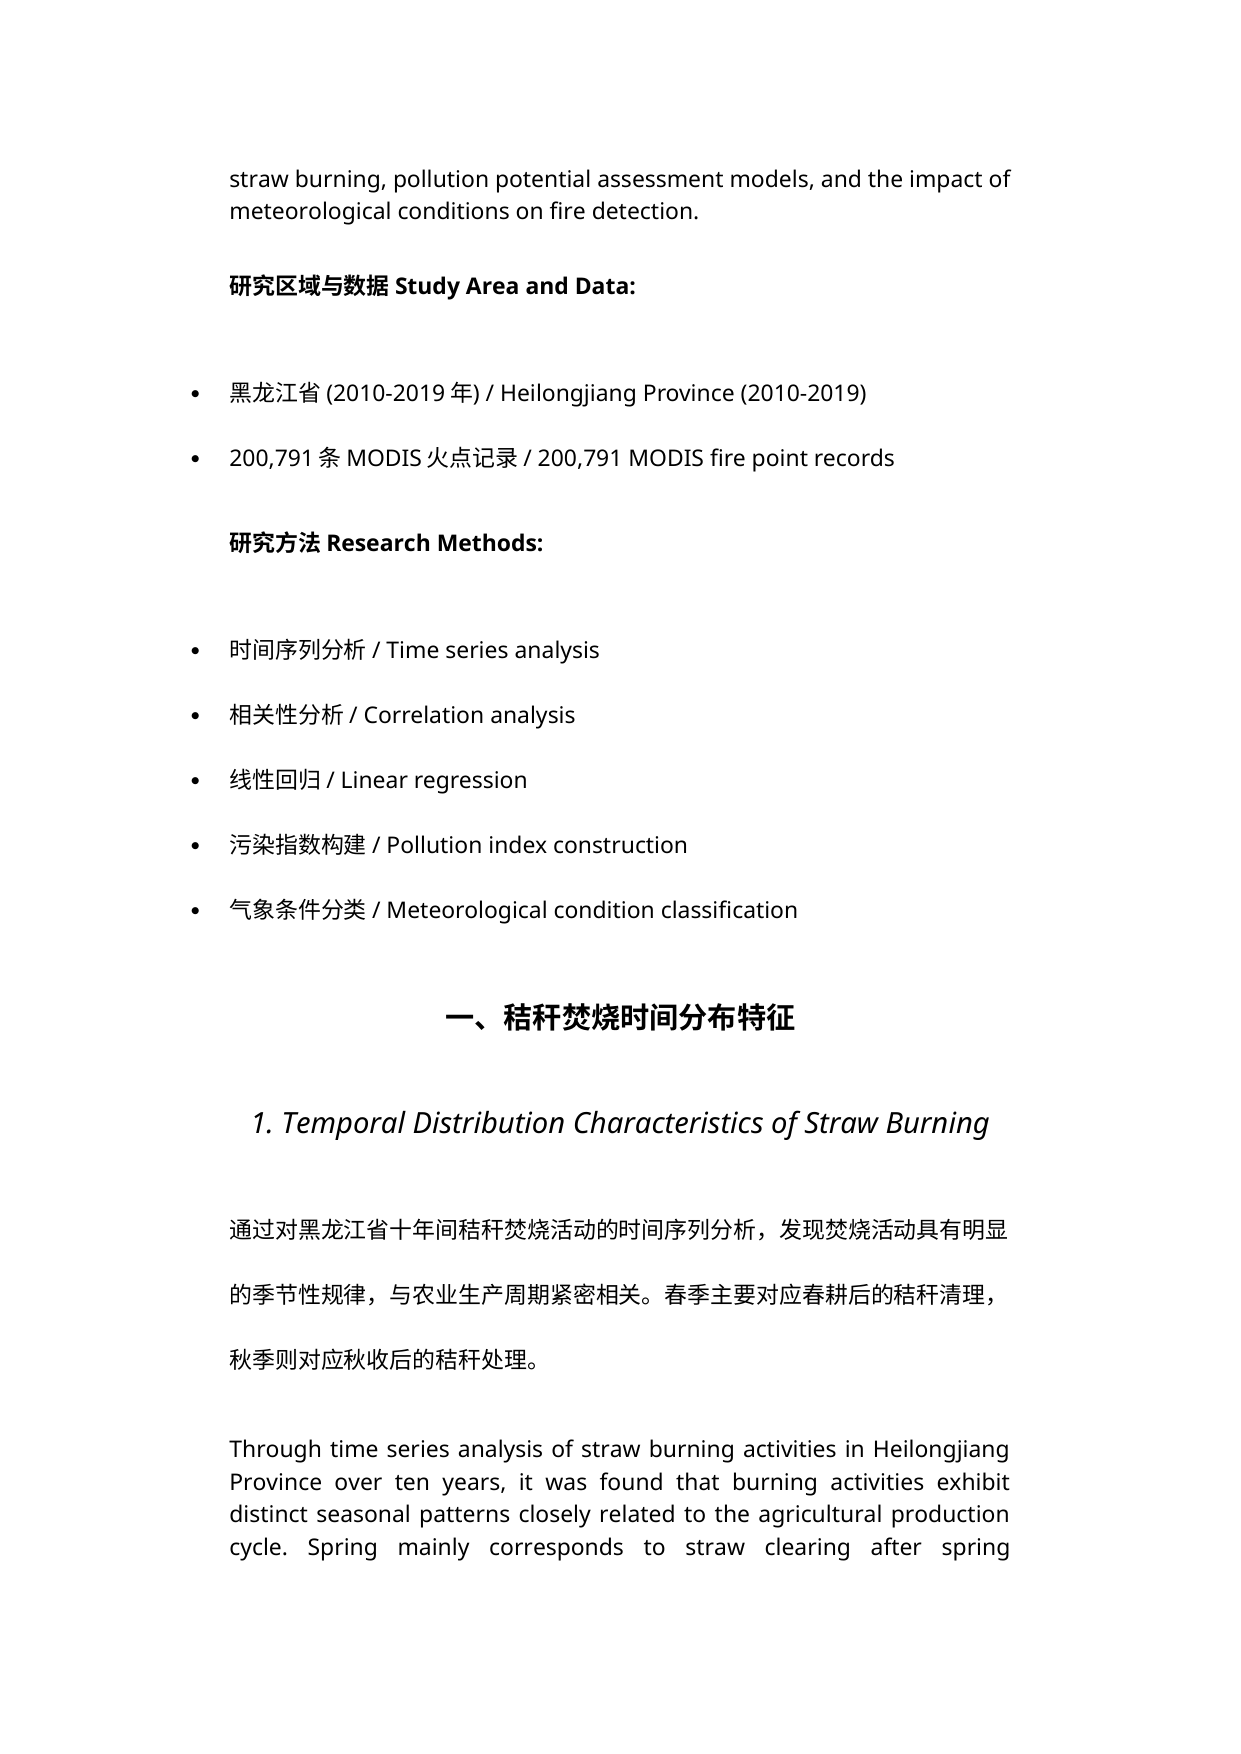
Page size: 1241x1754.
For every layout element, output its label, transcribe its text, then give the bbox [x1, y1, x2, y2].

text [229, 162, 1011, 227]
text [229, 1433, 1011, 1563]
text 研究区域与数据 Study Area and Data: [229, 252, 1011, 317]
list 200,791条MODIS火点记录 / 200,791 MODIS fire point records [192, 424, 1011, 489]
text 一、秸秆焚烧时间分布特征 [229, 983, 1011, 1048]
text 研究方法 Research Methods: [229, 509, 1011, 574]
list 时间序列分析 / Time series analysis [192, 616, 1011, 681]
text 1. Temporal Distribution Characteristics of Straw Burning [229, 1089, 1011, 1154]
list 气象条件分类 / Meteorological condition classification [192, 876, 1011, 941]
list 相关性分析 / Correlation analysis [192, 681, 1011, 746]
list 线性回归 / Linear regression [192, 746, 1011, 811]
list 黑龙江省 (2010-2019年) / Heilongjiang Province (2010-2019) [192, 359, 1011, 424]
text 通过对黑龙江省十年间秸秆焚烧活动的时间序列分析，发现焚烧活动具有明显的季节性规律，与农业生产周期紧密相关。春季主要对应春耕后的秸秆清理，秋季则对应秋收后的秸秆处理。 [229, 1196, 1011, 1391]
list 污染指数构建 / Pollution index construction [192, 811, 1011, 876]
